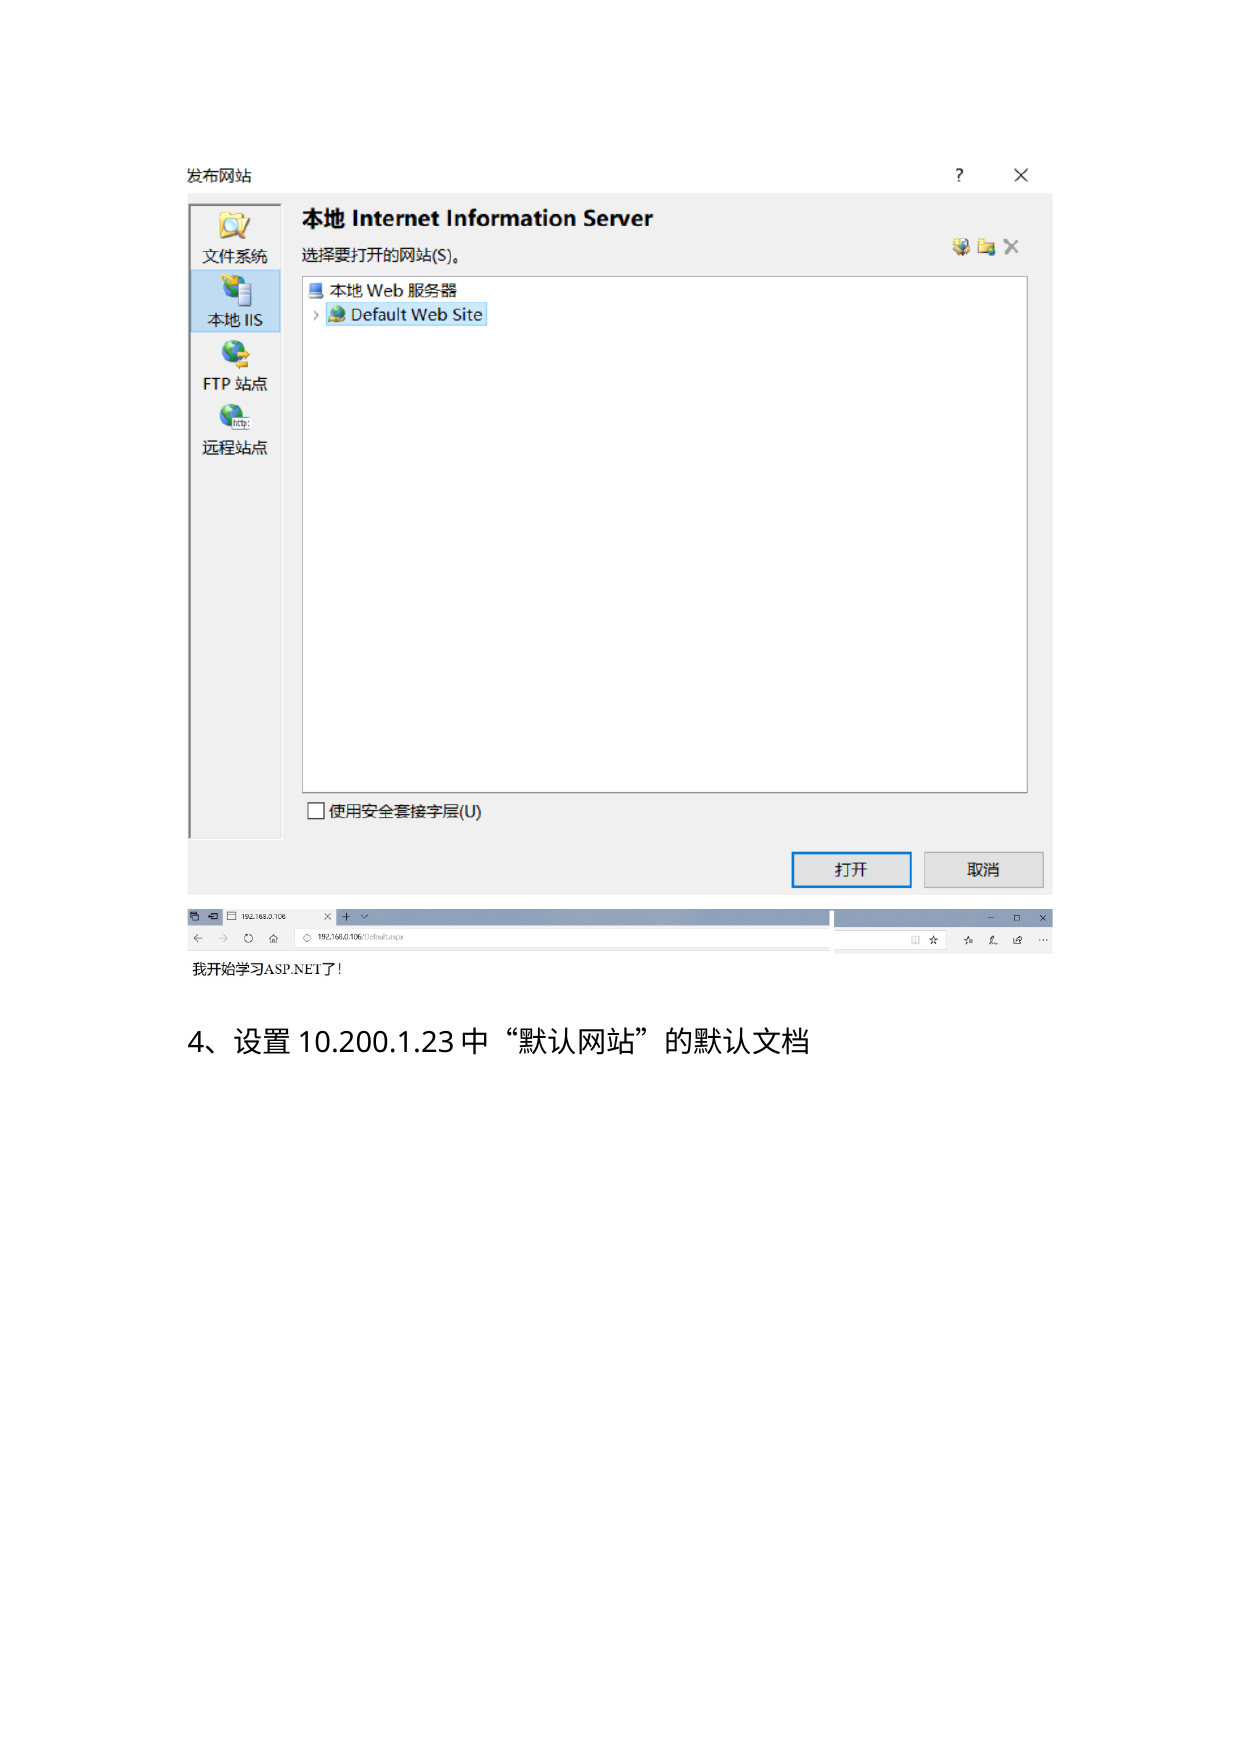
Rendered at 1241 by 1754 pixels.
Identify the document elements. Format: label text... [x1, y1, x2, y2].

text 4、设置10.200.1.23中“默认网站”的默认文档 [187, 1007, 1053, 1072]
picture [187, 162, 1053, 895]
picture [187, 909, 1053, 989]
